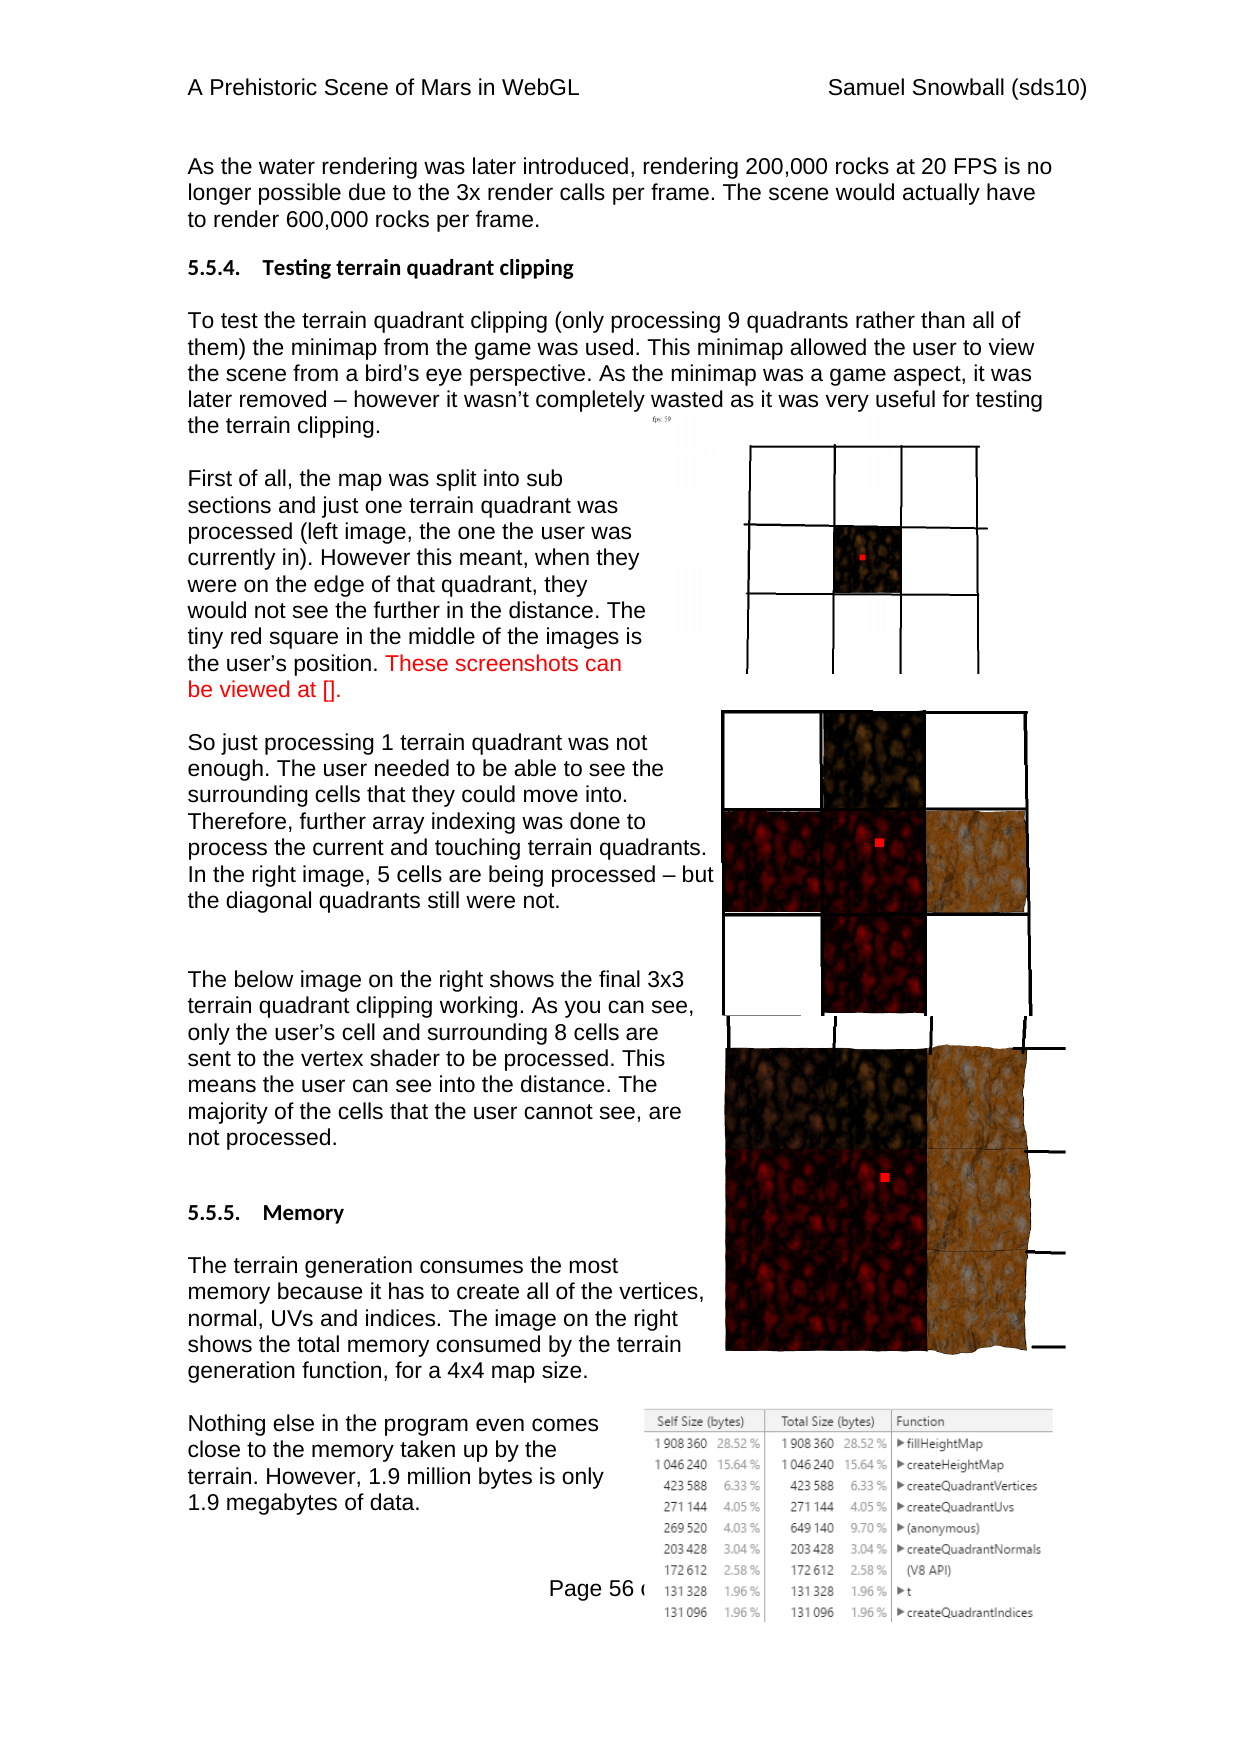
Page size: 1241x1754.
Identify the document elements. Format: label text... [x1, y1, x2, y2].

text The terrain generation consumes the most memory because it has to create all of the vertices, normal, UVs and indices. The image on the right shows the total memory consumed by the terrain generation function, for a 4x4 map size. [187, 1152, 1053, 1284]
text The below image on the right shows the final 3x3 terrain quadrant clipping working. As you can see, only the user’s cell and surrounding 8 cells are sent to the vertex shader to be processed. This means the user can see into the distance. The majority of the cells that the user cannot see, are not processed. [187, 866, 1053, 1051]
subtitle Memory [187, 1098, 1053, 1126]
text To test the terrain quadrant clipping (only processing 9 quadrants rather than all of them) the minimap from the game was used. This minimap allowed the user to view the scene from a bird’s eye perspective. As the minimap was a game aspect, it was later removed – however it wasn’t completely wasted as it was very useful for testing the terrain clipping. [187, 207, 1053, 339]
subtitle Testing terrain quadrant clipping [187, 153, 1053, 181]
picture [650, 339, 1053, 365]
text First of all, the map was split into sub sections and just one terrain quadrant was processed (left image, the one the user was currently in). However this meant, when they were on the edge of that quadrant, they would not see the further in the distance. The tiny red square in the middle of the images is the user’s position. These screenshots can be viewed at []. [187, 365, 1053, 602]
text So just processing 1 terrain quadrant was not enough. The user needed to be able to see the surrounding cells that they could move into. Therefore, further array indexing was done to process the current and touching terrain quadrants. In the right image, 5 cells are being processed – but the diagonal quadrants still were not. [187, 629, 1053, 813]
picture [644, 1308, 1053, 1522]
picture [706, 610, 1084, 1259]
text Nothing else in the program even comes close to the memory taken up by the terrain. However, 1.9 million bytes is only 1.9 megabytes of data. [187, 1310, 644, 1416]
text Ramping up the terrain size to a 12x12 section yields a 29 megabyte memory usage, for the fillHeightMap function alone. [187, 1442, 644, 1521]
